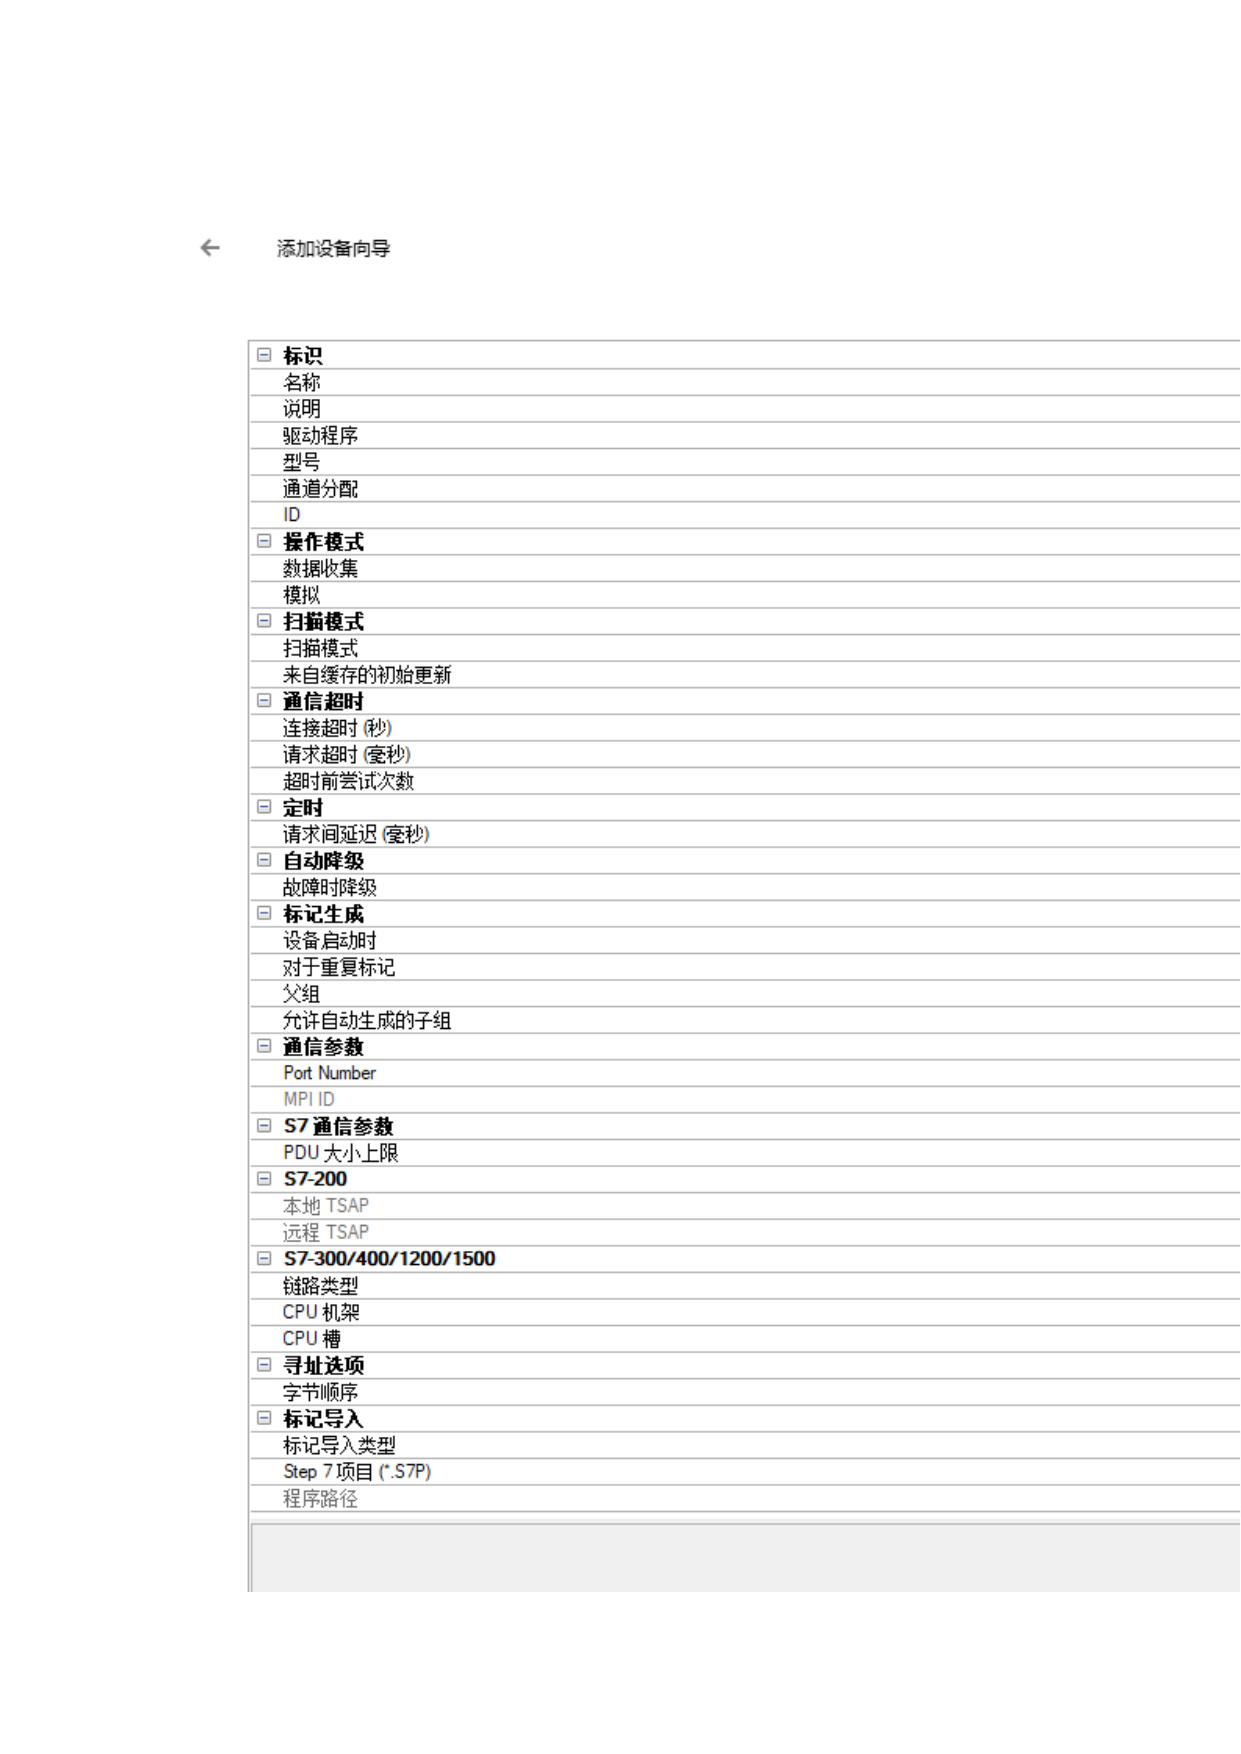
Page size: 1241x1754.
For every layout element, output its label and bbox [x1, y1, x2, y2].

picture [187, 176, 1241, 1592]
